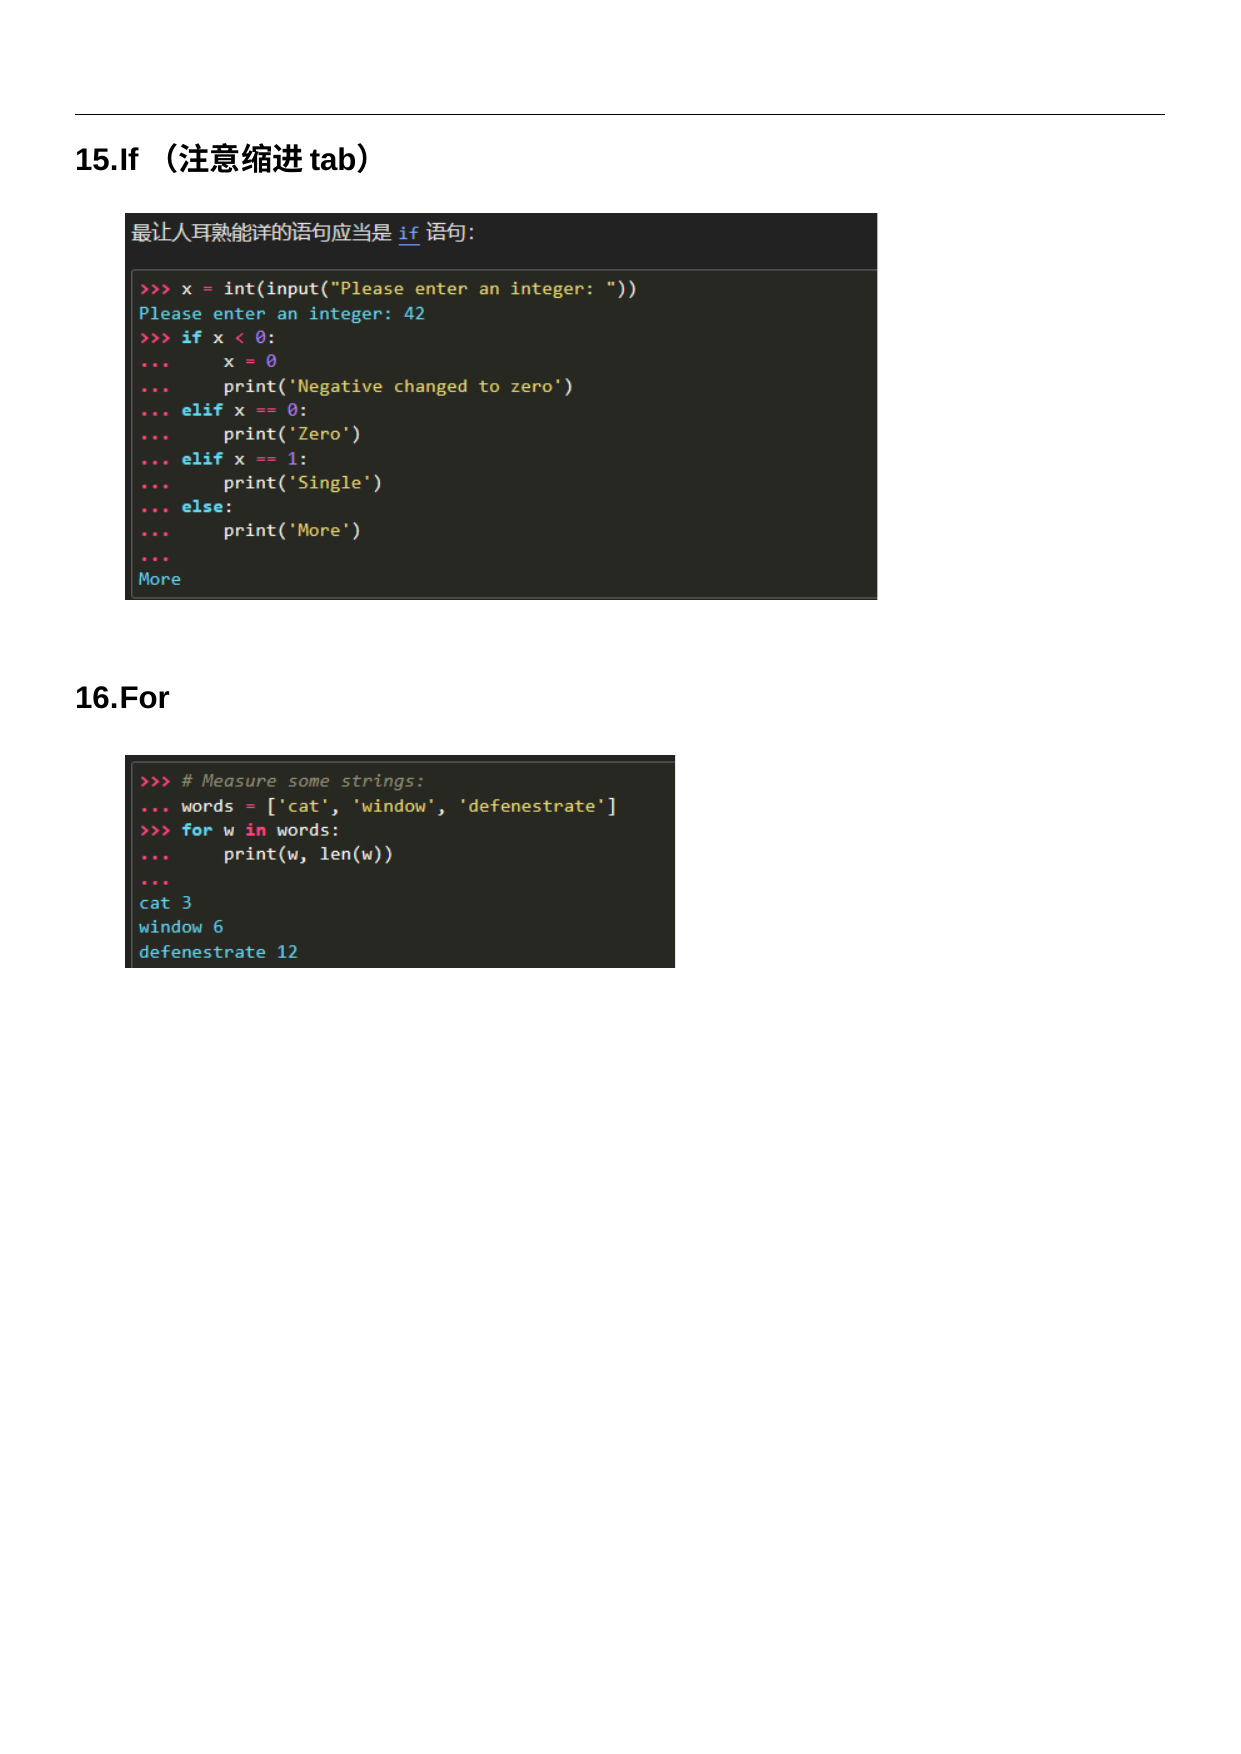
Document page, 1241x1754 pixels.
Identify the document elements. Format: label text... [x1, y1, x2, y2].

subtitle For [75, 664, 1165, 729]
subtitle If （注意缩进tab） [75, 124, 1165, 189]
